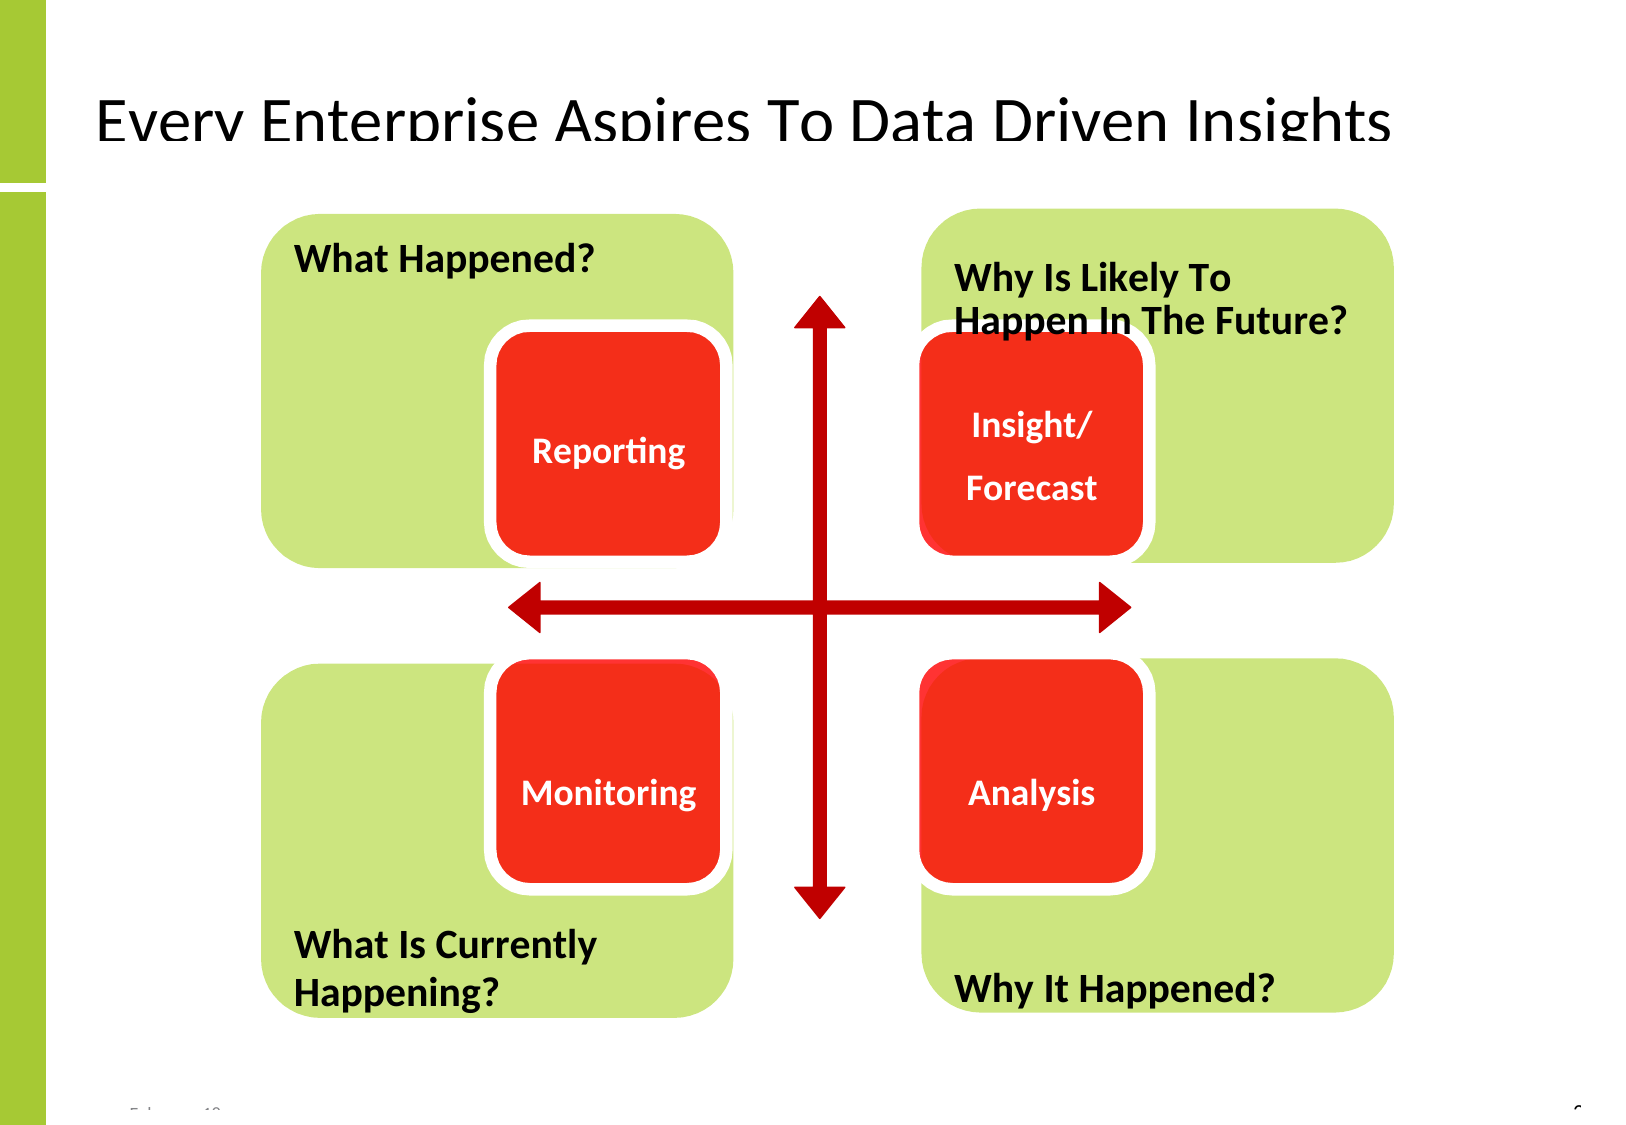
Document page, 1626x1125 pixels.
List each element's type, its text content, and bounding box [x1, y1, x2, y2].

text What Is Currently [293, 920, 600, 968]
text Monitoring Analysis [46, 769, 1572, 814]
text Reporting Insight/ [46, 420, 1581, 474]
text What Happened? [293, 232, 600, 282]
text Forecast [593, 474, 1470, 507]
text Happening? [293, 968, 600, 1016]
text Why Is Likely To Happen In The Future? [954, 256, 1350, 345]
text Why It Happened? [954, 962, 1625, 1013]
